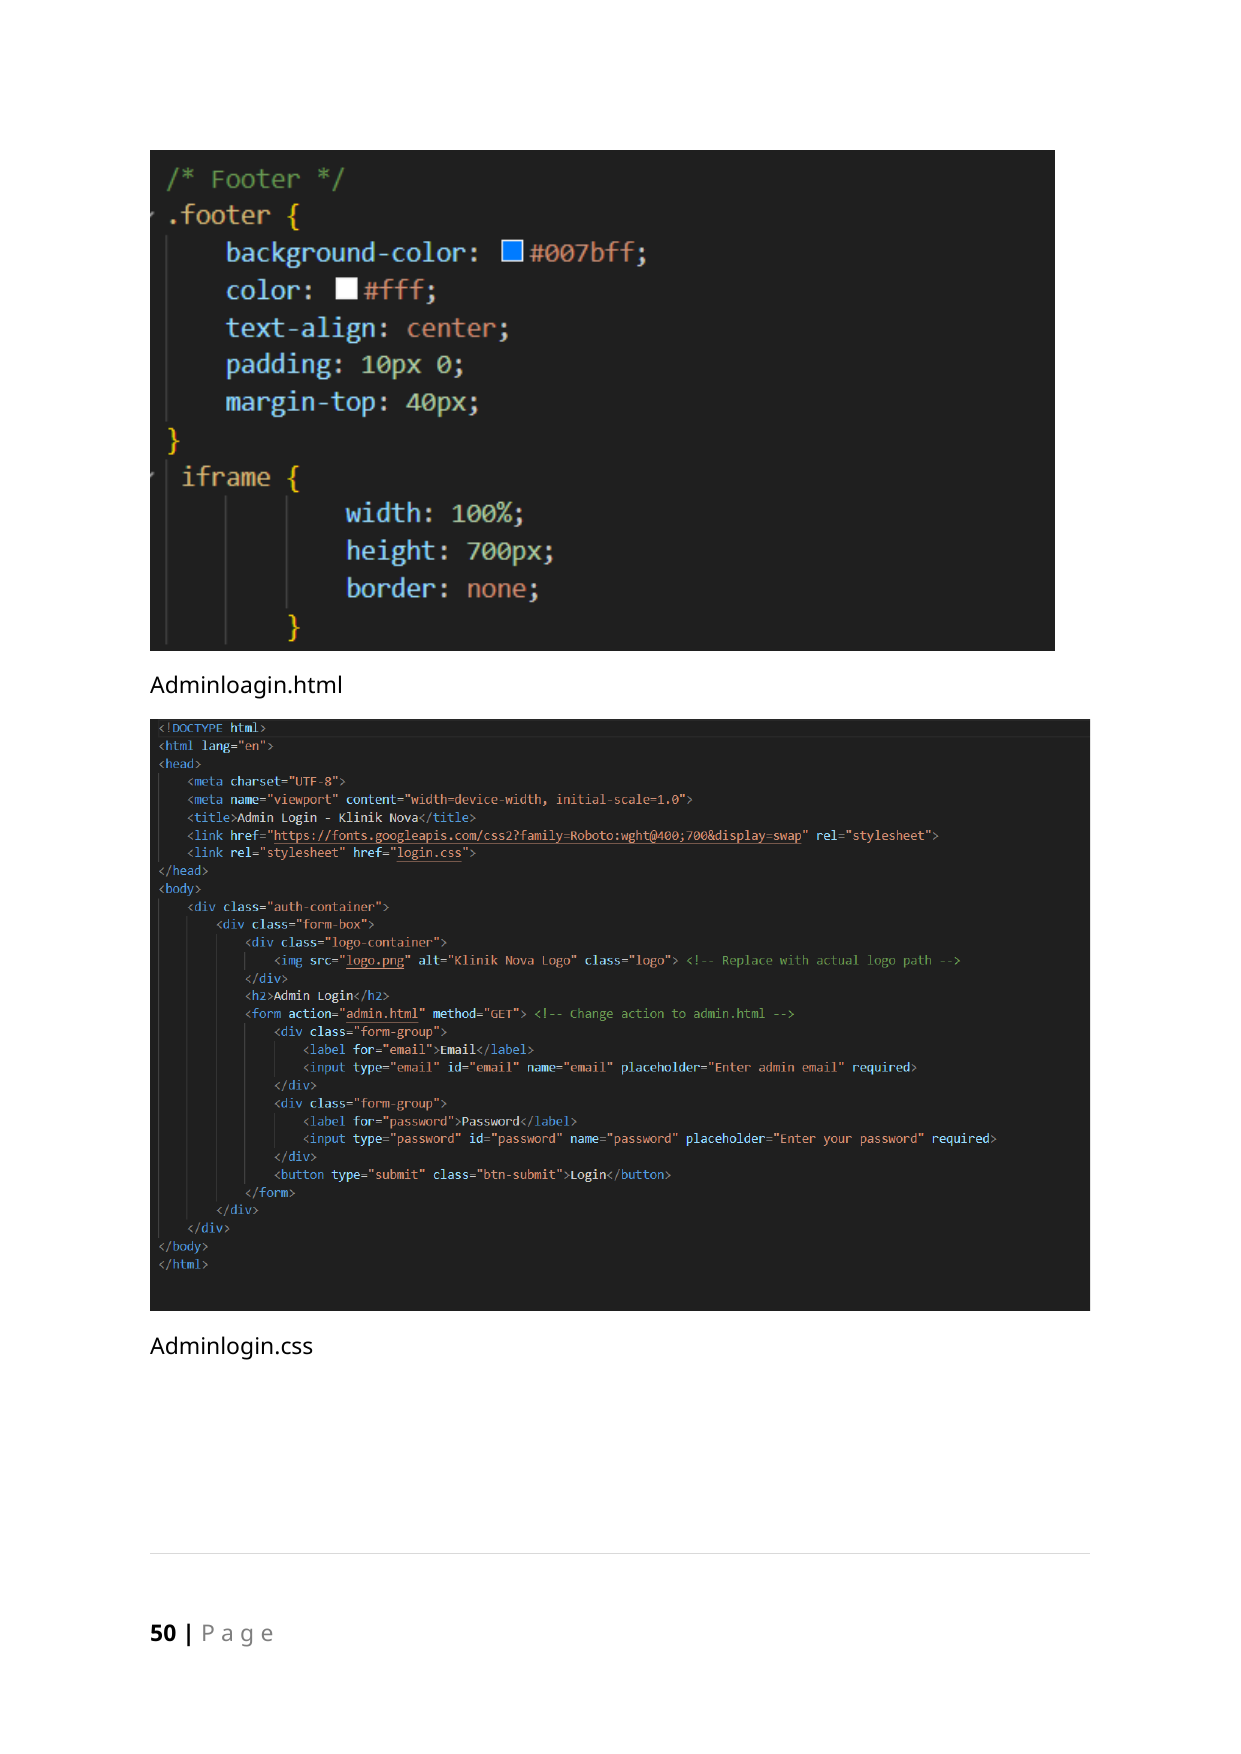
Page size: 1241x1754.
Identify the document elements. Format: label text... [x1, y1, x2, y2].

text Adminlogin.css [150, 1330, 1090, 1361]
picture [150, 719, 1091, 1311]
text Adminloagin.html [150, 669, 1090, 701]
picture [150, 150, 1055, 651]
